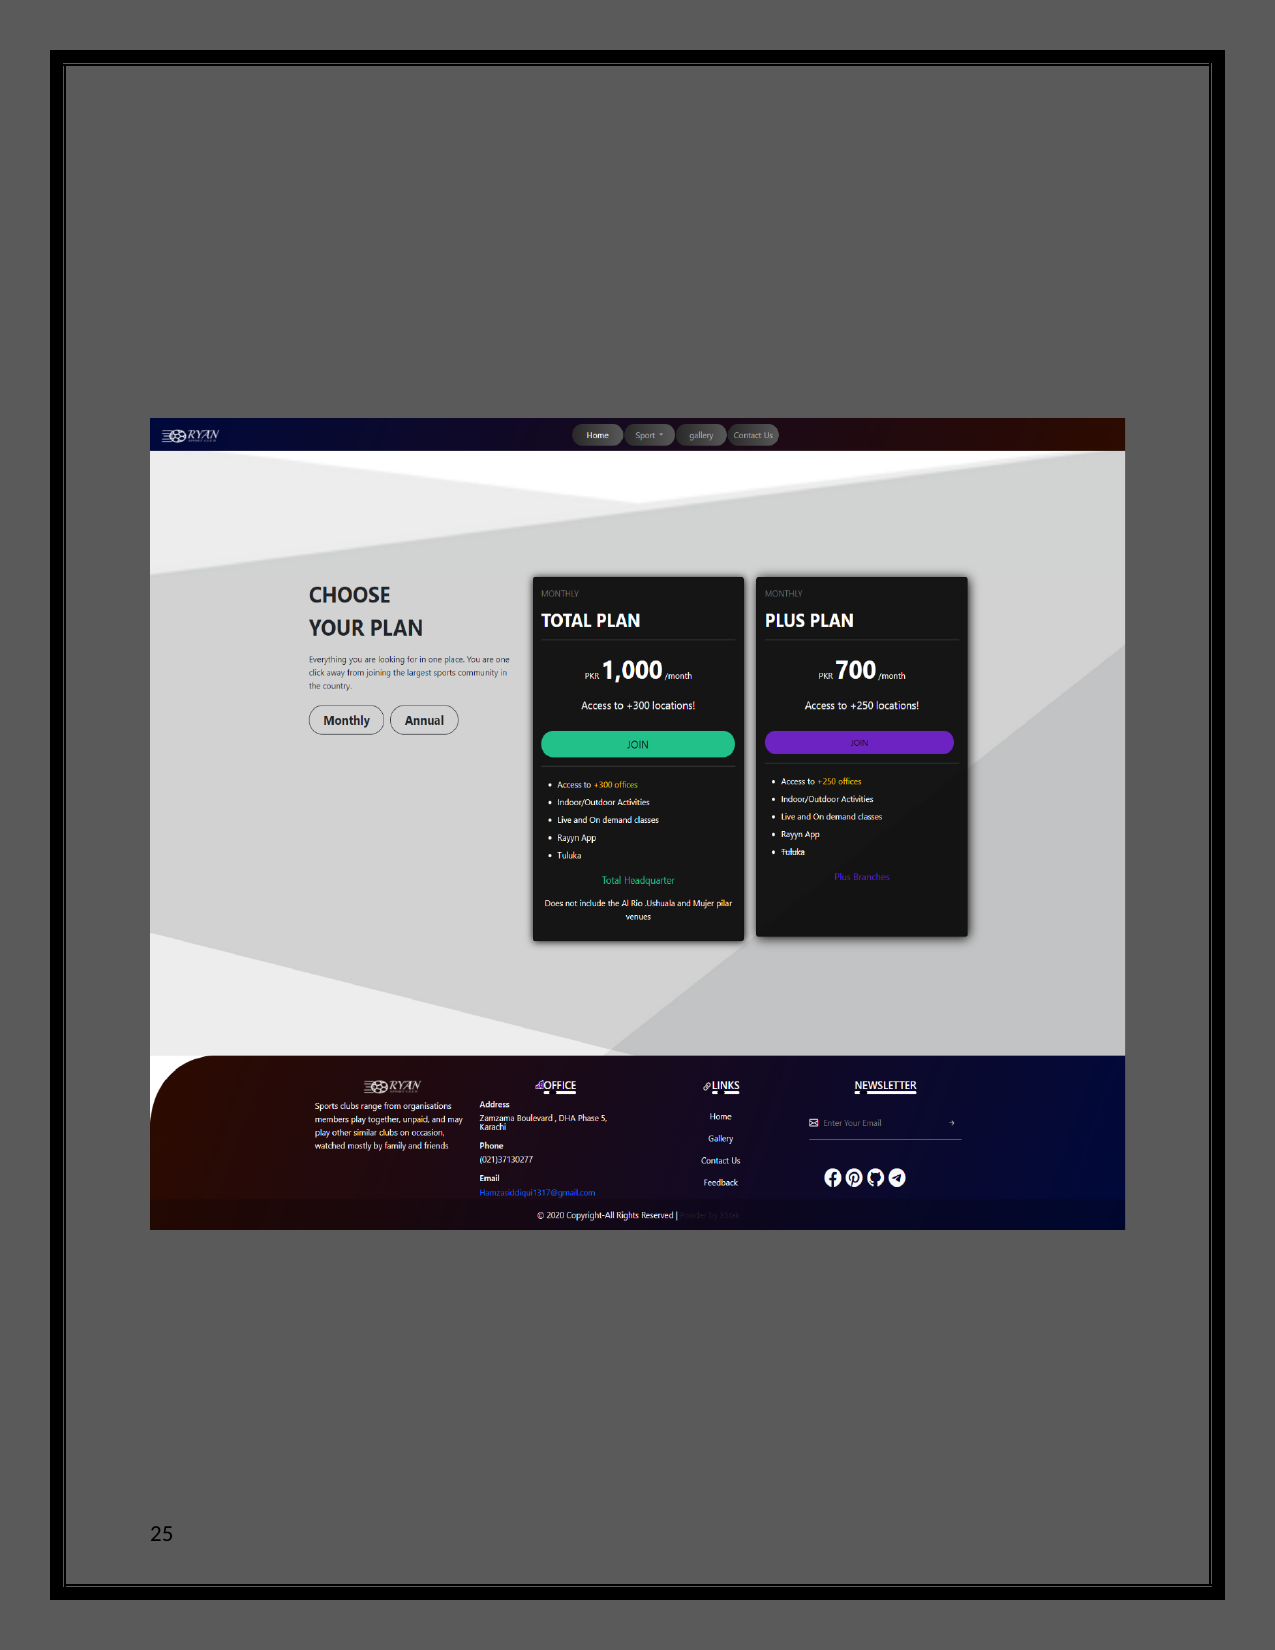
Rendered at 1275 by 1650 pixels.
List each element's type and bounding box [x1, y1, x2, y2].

picture [150, 418, 1125, 1230]
